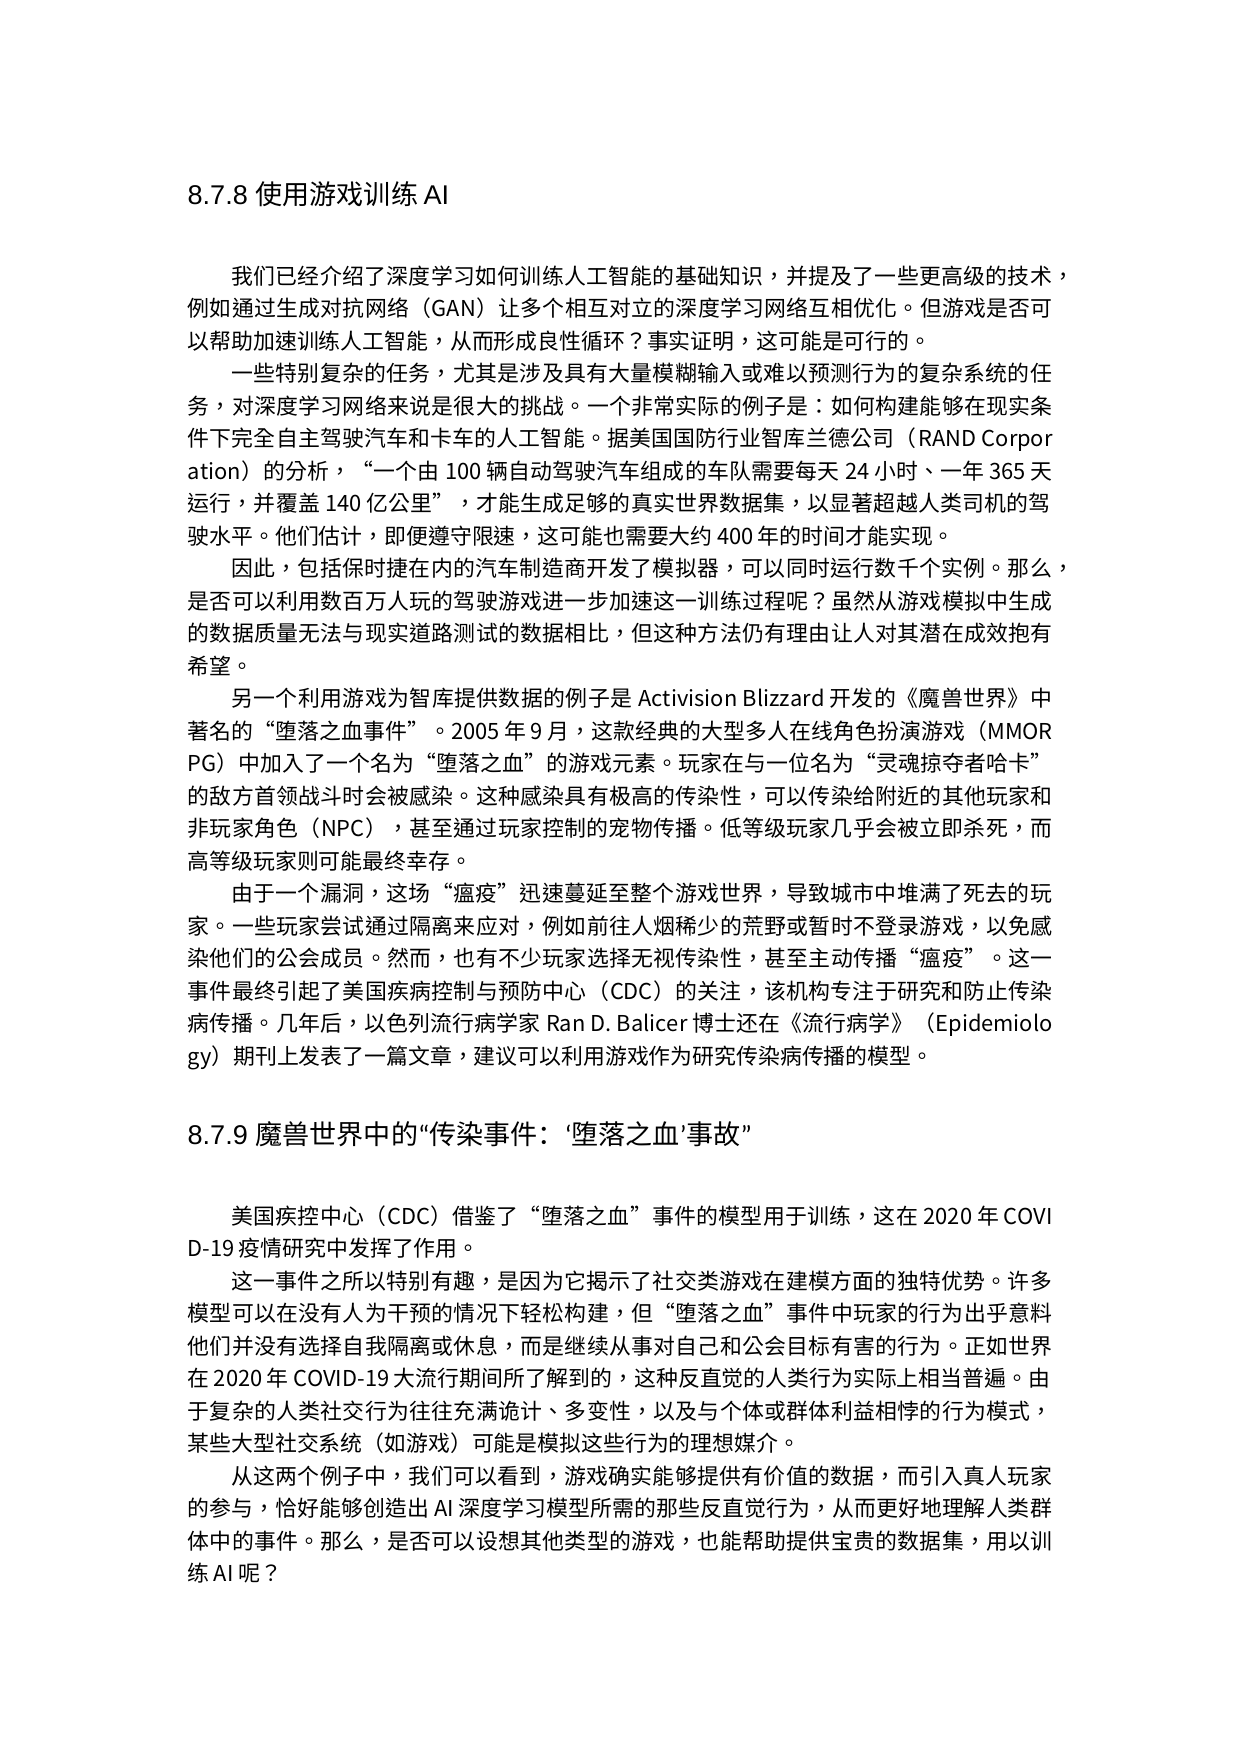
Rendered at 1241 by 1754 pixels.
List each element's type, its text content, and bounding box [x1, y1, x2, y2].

text 一些特别复杂的任务，尤其是涉及具有大量模糊输入或难以预测行为的复杂系统的任务，对深度学习网络来说是很大的挑战。一个非常实际的例子是：如何构建能够在现实条件下完全自主驾驶汽车和卡车的人工智能。据美国国防行业智库兰德公司（RAND Corporation）的分析，“一个由100辆自动驾驶汽车组成的车队需要每天24小时、一年365天运行，并覆盖140亿公里”，才能生成足够的真实世界数据集，以显著超越人类司机的驾驶水平。他们估计，即便遵守限速，这可能也需要大约400年的时间才能实现。 [187, 356, 1053, 551]
subtitle 8.7.8 使用游戏训练AI [187, 162, 1053, 227]
subtitle 8.7.9 魔兽世界中的“传染事件：‘堕落之血’事故” [187, 1102, 1053, 1167]
text 由于一个漏洞，这场“瘟疫”迅速蔓延至整个游戏世界，导致城市中堆满了死去的玩家。一些玩家尝试通过隔离来应对，例如前往人烟稀少的荒野或暂时不登录游戏，以免感染他们的公会成员。然而，也有不少玩家选择无视传染性，甚至主动传播“瘟疫”。这一事件最终引起了美国疾病控制与预防中心（CDC）的关注，该机构专注于研究和防止传染病传播。几年后，以色列流行病学家Ran D. Balicer博士还在《流行病学》（Epidemiology）期刊上发表了一篇文章，建议可以利用游戏作为研究传染病传播的模型。 [187, 876, 1053, 1071]
text 这一事件之所以特别有趣，是因为它揭示了社交类游戏在建模方面的独特优势。许多模型可以在没有人为干预的情况下轻松构建，但“堕落之血”事件中玩家的行为出乎意料：他们并没有选择自我隔离或休息，而是继续从事对自己和公会目标有害的行为。正如世界在2020年COVID-19大流行期间所了解到的，这种反直觉的人类行为实际上相当普遍。由于复杂的人类社交行为往往充满诡计、多变性，以及与个体或群体利益相悖的行为模式，某些大型社交系统（如游戏）可能是模拟这些行为的理想媒介。 [187, 1263, 1053, 1458]
text 另一个利用游戏为智库提供数据的例子是Activision Blizzard开发的《魔兽世界》中著名的“堕落之血事件”。2005年9月，这款经典的大型多人在线角色扮演游戏（MMORPG）中加入了一个名为“堕落之血”的游戏元素。玩家在与一位名为“灵魂掠夺者哈卡”的敌方首领战斗时会被感染。这种感染具有极高的传染性，可以传染给附近的其他玩家和非玩家角色（NPC），甚至通过玩家控制的宠物传播。低等级玩家几乎会被立即杀死，而高等级玩家则可能最终幸存。 [187, 681, 1053, 876]
text 美国疾控中心（CDC）借鉴了“堕落之血”事件的模型用于训练，这在2020年COVID-19疫情研究中发挥了作用。 [187, 1198, 1053, 1263]
text 我们已经介绍了深度学习如何训练人工智能的基础知识，并提及了一些更高级的技术，例如通过生成对抗网络（GAN）让多个相互对立的深度学习网络互相优化。但游戏是否可以帮助加速训练人工智能，从而形成良性循环？事实证明，这可能是可行的。 [187, 258, 1053, 356]
text 因此，包括保时捷在内的汽车制造商开发了模拟器，可以同时运行数千个实例。那么，是否可以利用数百万人玩的驾驶游戏进一步加速这一训练过程呢？虽然从游戏模拟中生成的数据质量无法与现实道路测试的数据相比，但这种方法仍有理由让人对其潜在成效抱有希望。 [187, 551, 1053, 681]
text 从这两个例子中，我们可以看到，游戏确实能够提供有价值的数据，而引入真人玩家的参与，恰好能够创造出AI深度学习模型所需的那些反直觉行为，从而更好地理解人类群体中的事件。那么，是否可以设想其他类型的游戏，也能帮助提供宝贵的数据集，用以训练AI呢？ [187, 1458, 1053, 1588]
